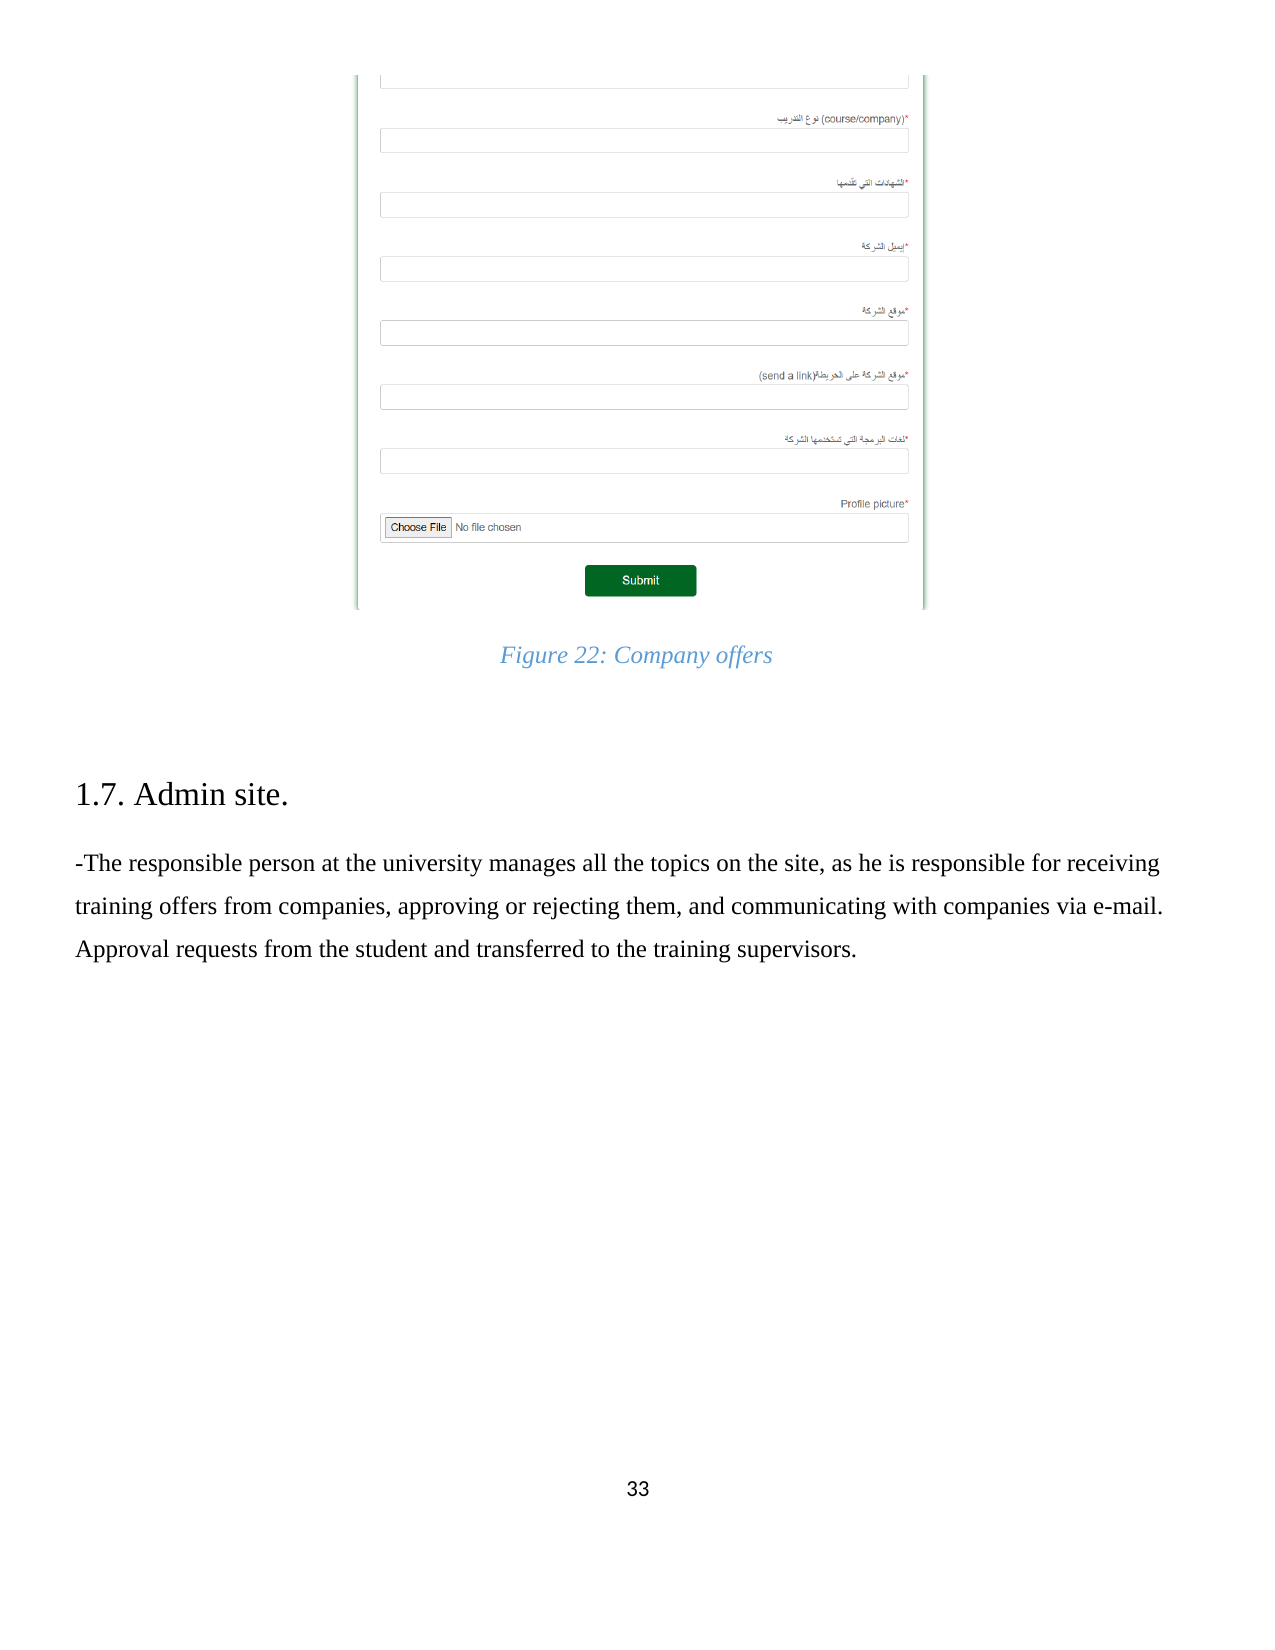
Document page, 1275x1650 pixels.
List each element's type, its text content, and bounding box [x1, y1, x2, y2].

text 1.7. Admin site. [75, 774, 1200, 812]
text Figure 22: Company offers [75, 640, 1200, 668]
text -The responsible person at the university manages all the topics on the site, as he is responsible for receiving training offers from companies, approving or rejecting them, and communicating with companies via e-mail. Approval requests from the student and transferred to the training supervisors. [75, 848, 1200, 963]
picture [75, 75, 1200, 610]
